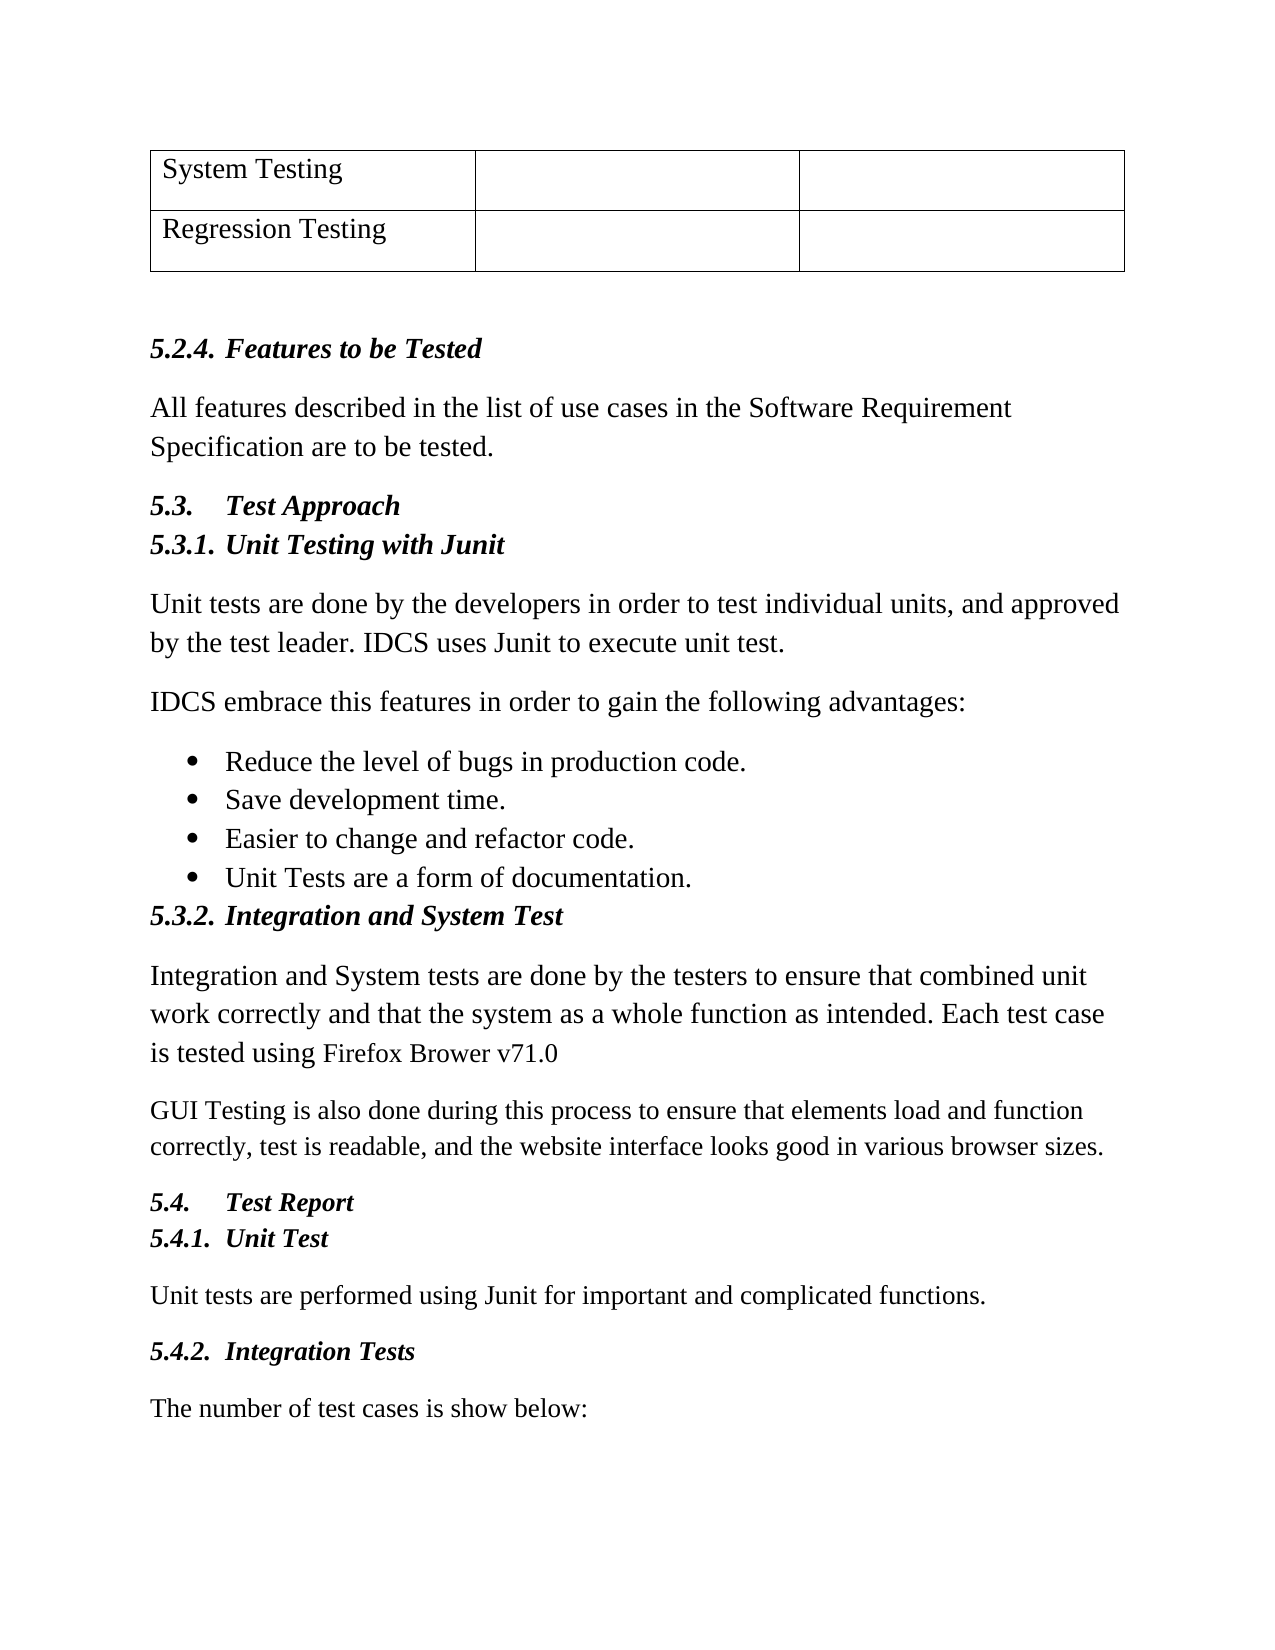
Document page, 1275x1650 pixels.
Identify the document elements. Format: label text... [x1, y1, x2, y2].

list Save development time. [187, 782, 1125, 816]
list Reduce the level of bugs in production code. [187, 744, 1125, 777]
list Test Report [150, 1186, 1125, 1218]
text The number of test cases is show below: [150, 1392, 1125, 1423]
table_cell [800, 151, 1124, 210]
text Unit tests are performed using Junit for important and complicated functions. [150, 1279, 1125, 1310]
list Integration Tests [150, 1335, 1125, 1366]
table_cell System Testing [151, 151, 475, 210]
list Unit Testing with Junit [150, 527, 1125, 561]
list Unit Test [150, 1222, 1125, 1253]
list Easier to change and refactor code. [187, 821, 1125, 855]
table_cell [476, 211, 799, 271]
text Unit tests are done by the developers in order to test individual units, and approved by the test leader. IDCS uses Junit to execute unit test. [150, 586, 1125, 658]
text GUI Testing is also done during this process to ensure that elements load and function correctly, test is readable, and the website interface looks good in various browser sizes. [150, 1094, 1125, 1161]
text IDCS embrace this features in order to gain the following advantages: [150, 684, 1125, 718]
text All features described in the list of use cases in the Software Requirement Specification are to be tested. [150, 391, 1125, 463]
list Features to be Tested [150, 331, 1125, 365]
table_cell [476, 151, 799, 210]
list Unit Tests are a form of documentation. [187, 860, 1125, 893]
table_cell [800, 211, 1124, 271]
table_cell Regression Testing [151, 211, 475, 271]
text Integration and System tests are done by the testers to ensure that combined unit work correctly and that the system as a whole function as intended. Each test case is tested using Firefox Brower v71.0 [150, 958, 1125, 1068]
list Test Approach [150, 488, 1125, 522]
list Integration and System Test [150, 898, 1125, 932]
